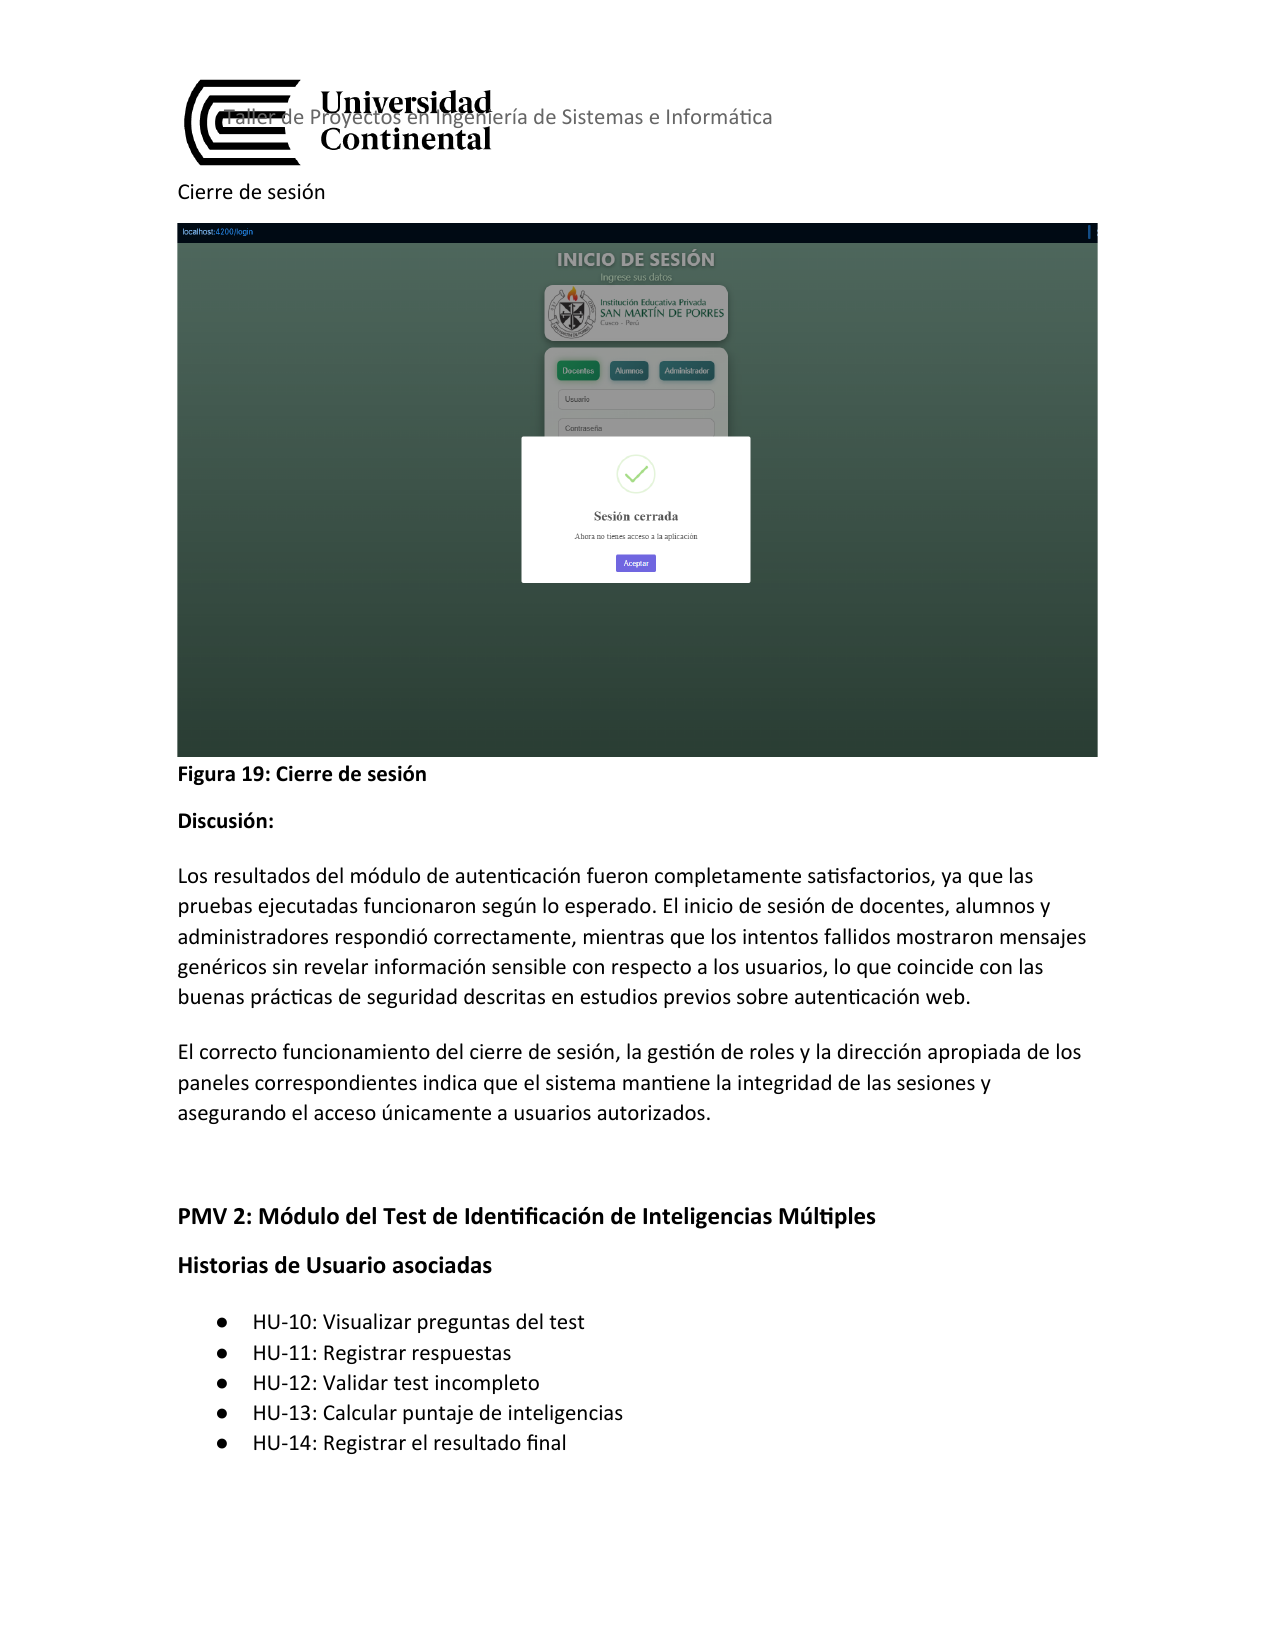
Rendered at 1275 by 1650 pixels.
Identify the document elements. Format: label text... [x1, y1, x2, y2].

list HU-12: Validar test incompleto [215, 1368, 1098, 1396]
text El correcto funcionamiento del cierre de sesión, la gestión de roles y la dirección apropiada de los paneles correspondientes indica que el sistema mantiene la integridad de las sesiones y asegurando el acceso únicamente a usuarios autorizados. [177, 1037, 1098, 1126]
picture [177, 223, 1098, 757]
text Los resultados del módulo de autenticación fueron completamente satisfactorios, ya que las pruebas ejecutadas funcionaron según lo esperado. El inicio de sesión de docentes, alumnos y administradores respondió correctamente, mientras que los intentos fallidos mostraron mensajes genéricos sin revelar información sensible con respecto a los usuarios, lo que coincide con las buenas prácticas de seguridad descritas en estudios previos sobre autenticación web. [177, 861, 1098, 1010]
picture [180, 76, 496, 168]
text PMV 2: Módulo del Test de Identificación de Inteligencias Múltiples [177, 1200, 1098, 1230]
list HU-14: Registrar el resultado final [215, 1428, 1098, 1456]
text Cierre de sesión [177, 177, 1098, 205]
list HU-11: Registrar respuestas [215, 1338, 1098, 1366]
list HU-10: Visualizar preguntas del test [215, 1307, 1098, 1335]
text Discusión: [177, 806, 1098, 834]
list HU-13: Calcular puntaje de inteligencias [215, 1398, 1098, 1426]
text Figura 19: Cierre de sesión [177, 757, 1098, 787]
text Historias de Usuario asociadas [177, 1249, 1098, 1280]
